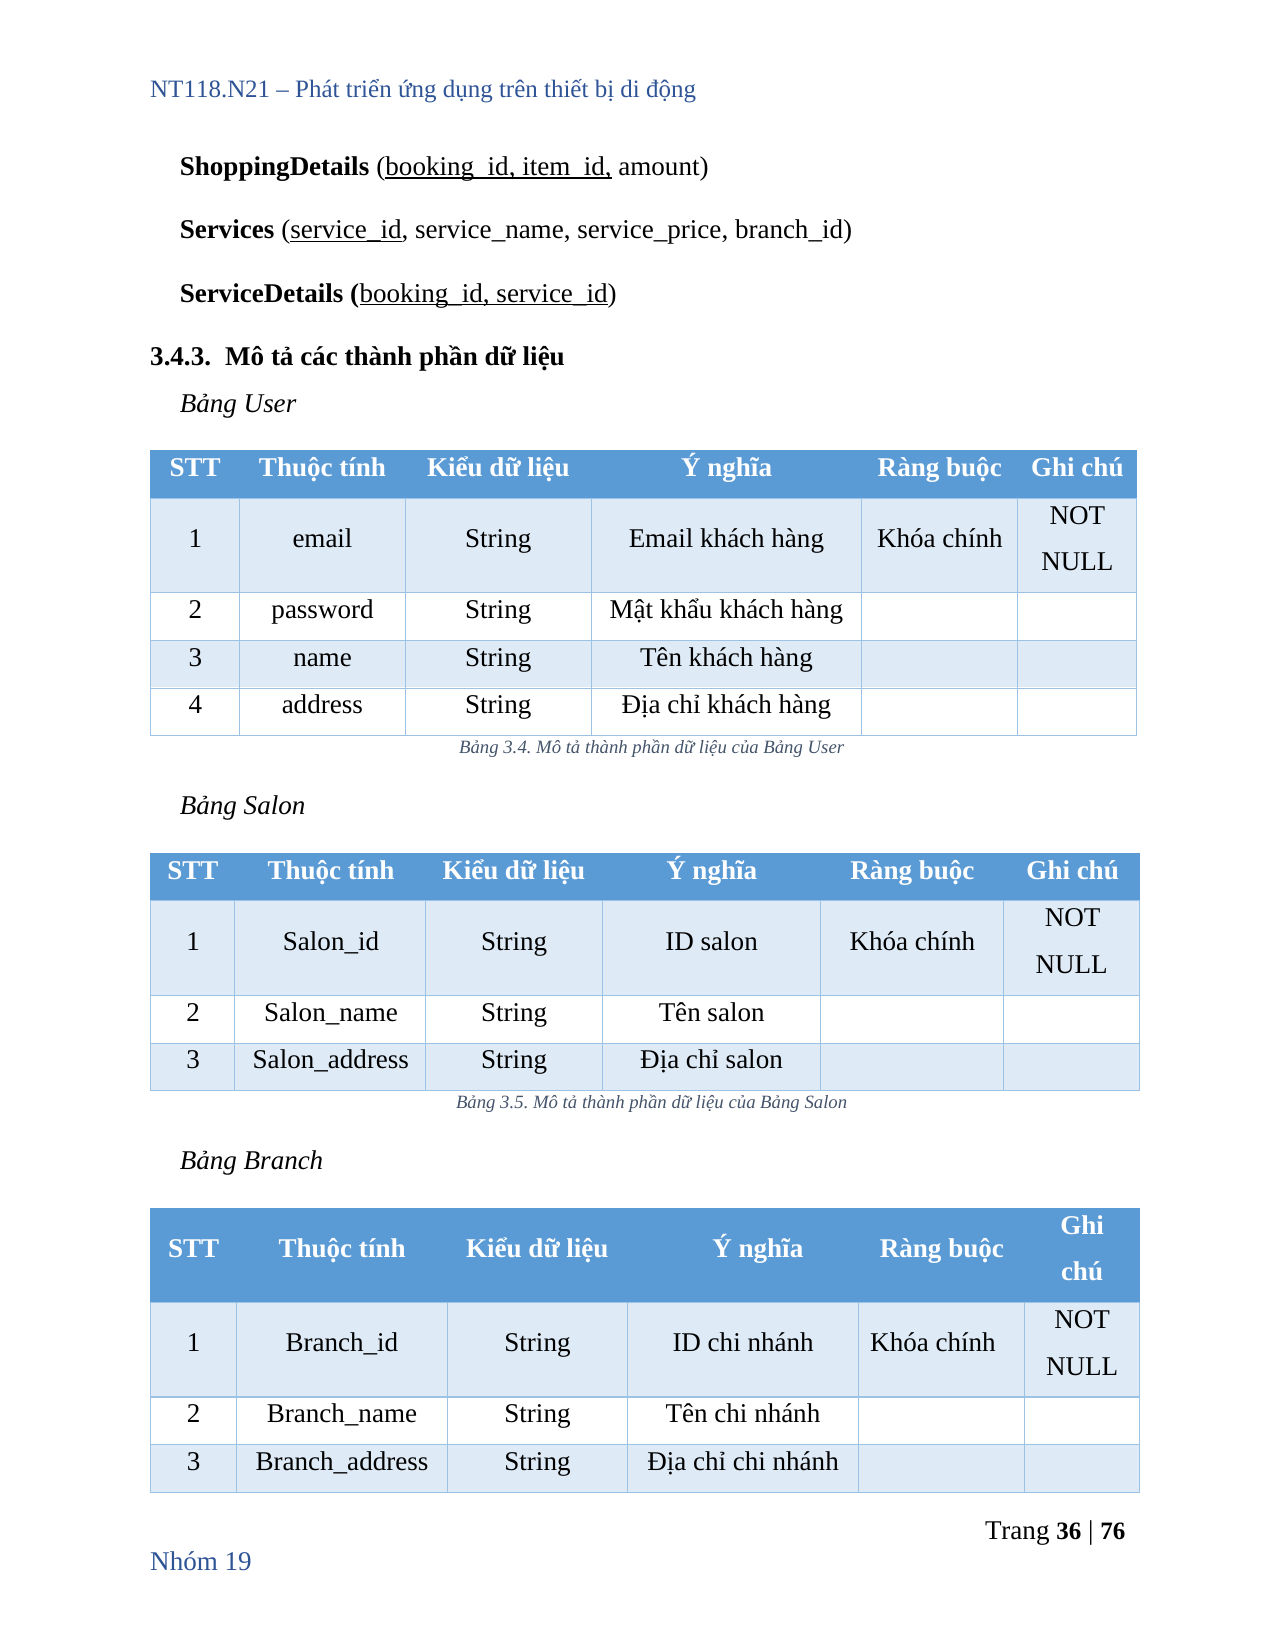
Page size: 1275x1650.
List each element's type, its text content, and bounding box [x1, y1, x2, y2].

table_cell Branch_name [237, 1398, 447, 1444]
table_cell NOT NULL [1018, 499, 1136, 592]
table_header Ghi chú [1025, 1209, 1139, 1302]
table_cell [821, 996, 1003, 1042]
table_cell Khóa chính [862, 499, 1017, 592]
table_cell 3 [151, 1044, 234, 1090]
table_cell 2 [151, 1398, 236, 1444]
table_cell password [240, 593, 405, 640]
table_cell address [240, 689, 405, 735]
table_cell 2 [151, 593, 239, 640]
text Bảng Branch [150, 1144, 1125, 1176]
table_cell Khóa chính [821, 901, 1003, 995]
table_cell 3 [151, 641, 239, 687]
text Services (service_id, service_name, service_price, branch_id) [150, 213, 1125, 244]
table_cell Salon_id [235, 901, 425, 995]
table_cell Salon_address [235, 1044, 425, 1090]
text Bảng User [150, 387, 1125, 418]
table_header Ghi chú [1018, 451, 1136, 498]
table_cell Địa chỉ chi nhánh [628, 1445, 858, 1492]
table_header Kiểu dữ liệu [426, 854, 602, 900]
table_cell 3 [151, 1445, 236, 1492]
table_cell 1 [151, 499, 239, 592]
table_cell NOT NULL [1004, 901, 1139, 995]
table_header STT [151, 1209, 236, 1302]
table_cell String [448, 1303, 627, 1396]
table_cell [1018, 641, 1136, 687]
table_header Ràng buộc [821, 854, 1003, 900]
table_cell String [448, 1398, 627, 1444]
table_header Thuộc tính [240, 451, 405, 498]
table_cell Địa chỉ khách hàng [592, 689, 861, 735]
table_cell [859, 1445, 1024, 1492]
table_header Kiểu dữ liệu [406, 451, 591, 498]
table_header Ràng buộc [862, 451, 1017, 498]
table_cell Salon_name [235, 996, 425, 1042]
table_cell Tên salon [603, 996, 820, 1042]
table_cell ID chi nhánh [628, 1303, 858, 1396]
text Bảng Salon [150, 789, 1125, 821]
table_cell [1018, 593, 1136, 640]
table_header Ý nghĩa [592, 451, 861, 498]
table_cell 1 [151, 901, 234, 995]
table_cell [1004, 1044, 1139, 1090]
table_header Ghi chú [1004, 854, 1139, 900]
table_cell [1018, 689, 1136, 735]
table_cell Mật khẩu khách hàng [592, 593, 861, 640]
table_cell Tên chi nhánh [628, 1398, 858, 1444]
table_cell NOT NULL [1025, 1303, 1139, 1396]
table_header Thuộc tính [237, 1209, 447, 1302]
table_header STT [151, 451, 239, 498]
subtitle Mô tả các thành phần dữ liệu [150, 340, 1125, 371]
table_cell email [240, 499, 405, 592]
table_cell Branch_id [237, 1303, 447, 1396]
table_cell Tên khách hàng [592, 641, 861, 687]
text ShoppingDetails (booking_id, item_id, amount) [150, 150, 1125, 181]
table_cell name [240, 641, 405, 687]
table_cell String [426, 1044, 602, 1090]
table_cell ID salon [603, 901, 820, 995]
table_header Ràng buộc [859, 1209, 1024, 1302]
table_cell 4 [151, 689, 239, 735]
table_header STT [151, 854, 234, 900]
table_cell Khóa chính [859, 1303, 1024, 1396]
table_cell Email khách hàng [592, 499, 861, 592]
table_cell [862, 593, 1017, 640]
table_cell [859, 1398, 1024, 1444]
table_cell String [426, 996, 602, 1042]
table_cell String [448, 1445, 627, 1492]
table_cell 2 [151, 996, 234, 1042]
table_cell Branch_address [237, 1445, 447, 1492]
table_header Kiểu dữ liệu [448, 1209, 627, 1302]
table_header Ý nghĩa [603, 854, 820, 900]
table_cell [1025, 1398, 1139, 1444]
table_cell [821, 1044, 1003, 1090]
table_cell String [406, 593, 591, 640]
table_header Ý nghĩa [628, 1209, 858, 1302]
table_cell [1025, 1445, 1139, 1492]
table_cell String [426, 901, 602, 995]
table_cell [862, 689, 1017, 735]
text ServiceDetails (booking_id, service_id) [150, 277, 1125, 308]
table_cell String [406, 499, 591, 592]
table_cell [1004, 996, 1139, 1042]
table_header Thuộc tính [235, 854, 425, 900]
table_cell 1 [151, 1303, 236, 1396]
table_cell String [406, 689, 591, 735]
table_cell [862, 641, 1017, 687]
table_cell String [406, 641, 591, 687]
table_cell Địa chỉ salon [603, 1044, 820, 1090]
